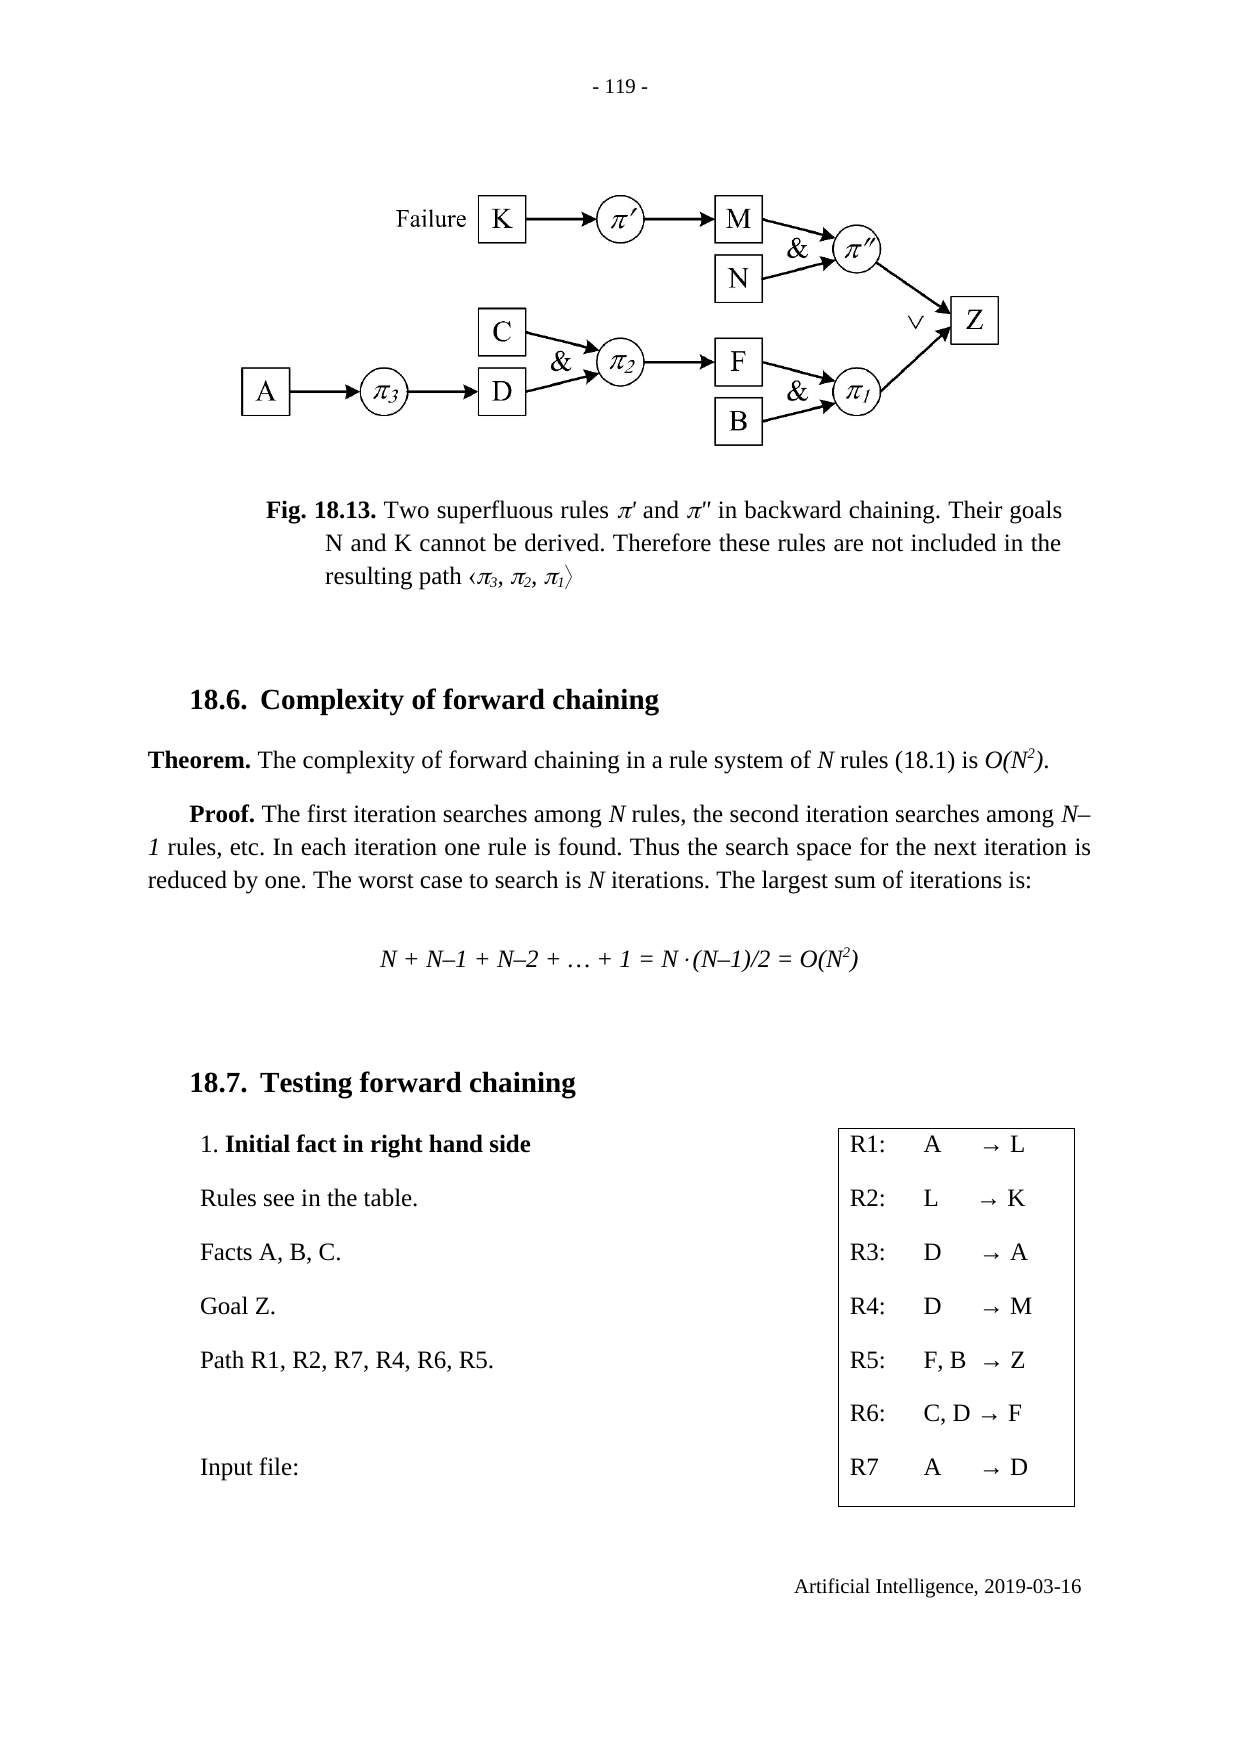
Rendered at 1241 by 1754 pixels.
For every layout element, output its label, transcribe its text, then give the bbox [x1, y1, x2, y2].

text N + N–1 + N–2 + … + 1 = N(N–1)/2 = O(N2) [148, 944, 1092, 973]
table_cell L → K [912, 1183, 1074, 1237]
text Fig. 18.13. Two superfluous rules ' and " in backward chaining. Their goals N and K cannot be derived. Therefore these rules are not included in the resulting path 3, 2, 1 [266, 495, 1063, 590]
table_header 1. Initial fact in right hand side [159, 1128, 838, 1183]
table_cell A → D [912, 1453, 1074, 1506]
table_cell F, B → Z [912, 1345, 1074, 1398]
table_header A → L [912, 1129, 1074, 1183]
table_cell R3: [839, 1237, 912, 1291]
text Proof. The first iteration searches among N rules, the second iteration searches among N–1 rules, etc. In each iteration one rule is found. Thus the search space for the next iteration is reduced by one. The worst case to search is N iterations. The largest sum of iterations is: [148, 799, 1092, 894]
table_cell R6: [839, 1399, 912, 1452]
subtitle Complexity of forward chaining [189, 682, 1092, 715]
table_cell Rules see in the table. Facts A, B, C. Goal Z. Path R1, R2, R7, R4, R6, R5. Input file: [159, 1183, 838, 1506]
picture [241, 195, 999, 446]
table_cell R2: [839, 1183, 912, 1237]
table_header R1: [839, 1129, 912, 1183]
table_cell R5: [839, 1345, 912, 1398]
table_cell D → A [912, 1237, 1074, 1291]
table_cell D → M [912, 1291, 1074, 1345]
table_cell C, D → F [912, 1399, 1074, 1452]
text Theorem. The complexity of forward chaining in a rule system of N rules (18.1) is O(N2). [148, 745, 1092, 774]
table_cell R7 [839, 1453, 912, 1506]
table_cell R4: [839, 1291, 912, 1345]
subtitle Testing forward chaining [189, 1065, 1092, 1098]
